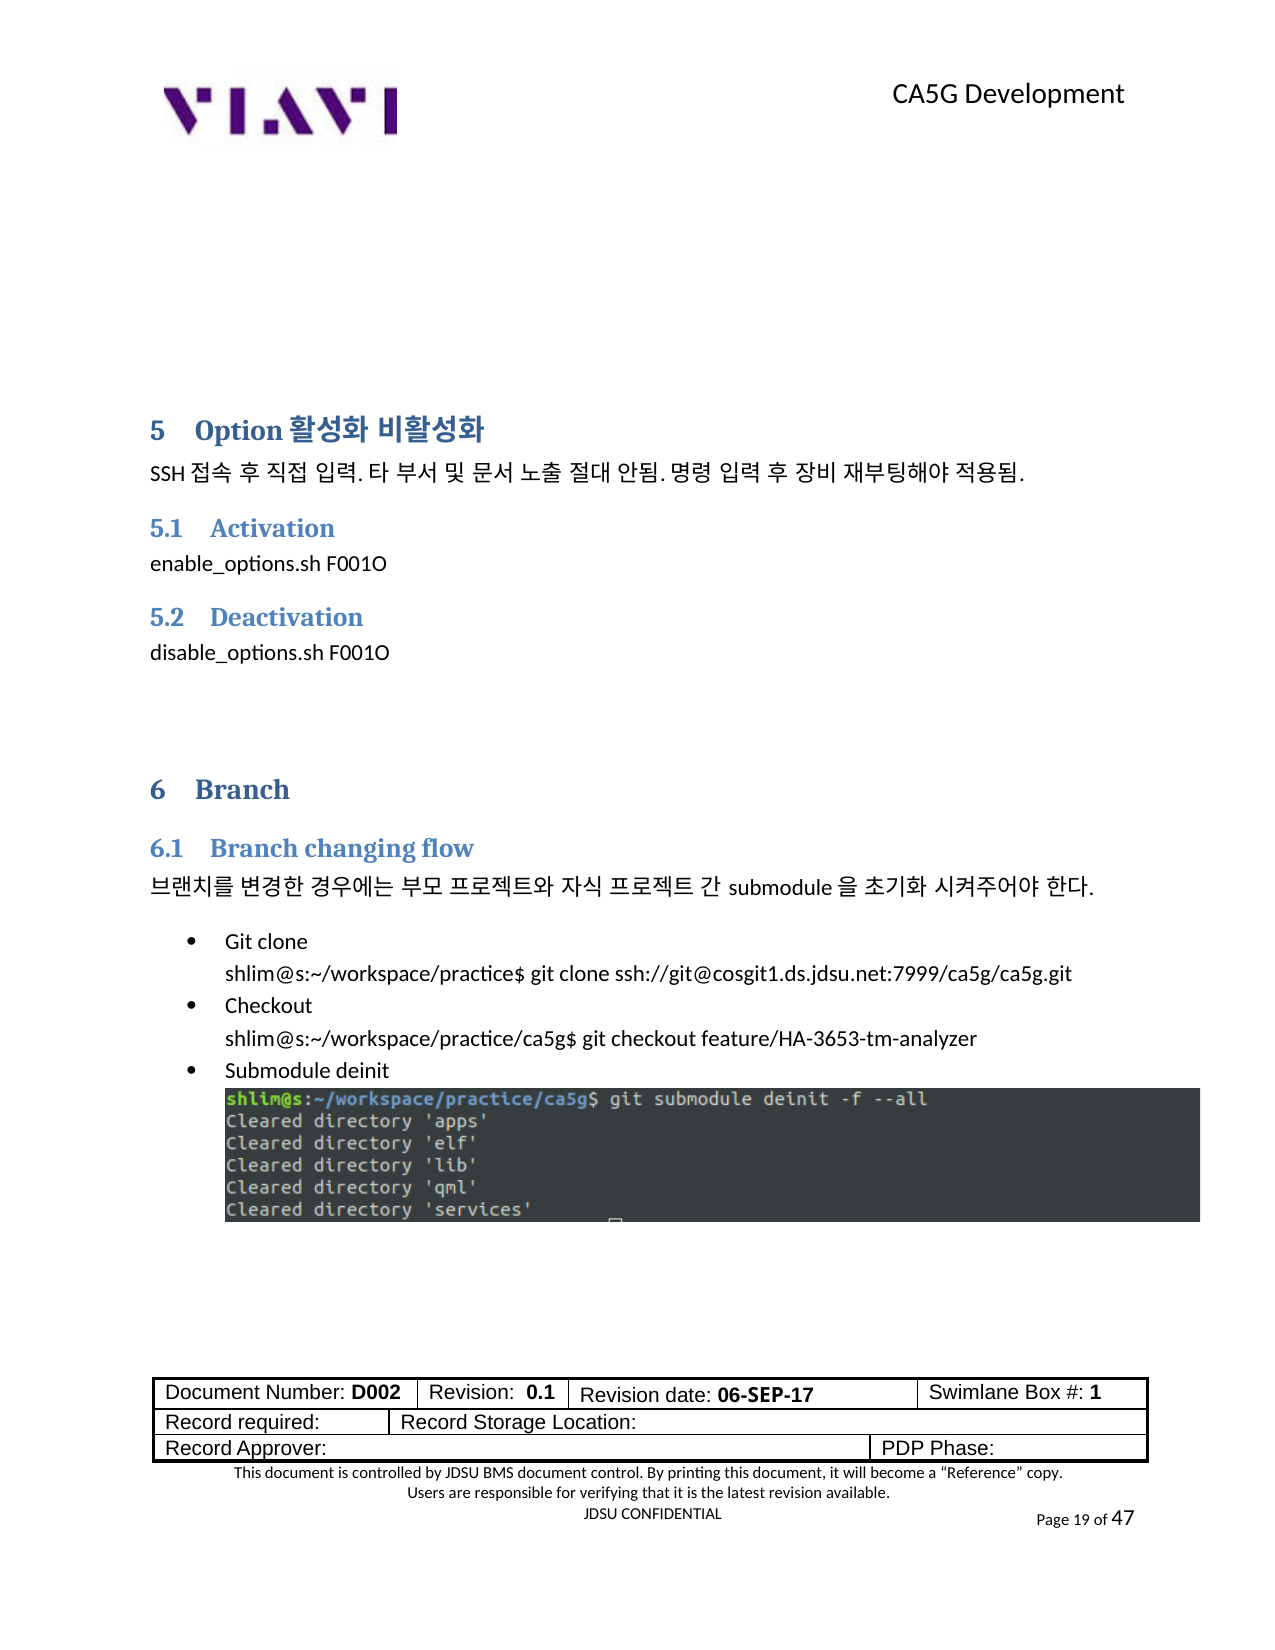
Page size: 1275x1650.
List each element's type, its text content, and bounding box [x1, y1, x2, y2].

subtitle Deactivation [150, 602, 1125, 633]
subtitle Branch [150, 773, 1125, 807]
text enable_options.sh F001O [150, 549, 1125, 577]
list Git clone shlim@s:~/workspace/practice$ git clone ssh://git@cosgit1.ds.jdsu.net:7999/ca5g/ca5g.git [187, 927, 1125, 987]
text 브랜치를 변경한 경우에는 부모 프로젝트와 자식 프로젝트 간 submodule을 초기화 시켜주어야 한다. [150, 868, 1125, 902]
text disable_options.sh F001O [150, 638, 1125, 666]
subtitle Branch changing flow [150, 833, 1125, 864]
picture [162, 68, 397, 146]
text SSH 접속 후 직접 입력. 타 부서 및 문서 노출 절대 안됨. 명령 입력 후 장비 재부팅해야 적용됨. [150, 454, 1125, 488]
subtitle Option활성화 비활성화 [150, 406, 1125, 448]
picture [225, 1088, 1200, 1222]
subtitle Activation [150, 513, 1125, 545]
list Checkout shlim@s:~/workspace/practice/ca5g$ git checkout feature/HA-3653-tm-analyzer [187, 992, 1125, 1052]
